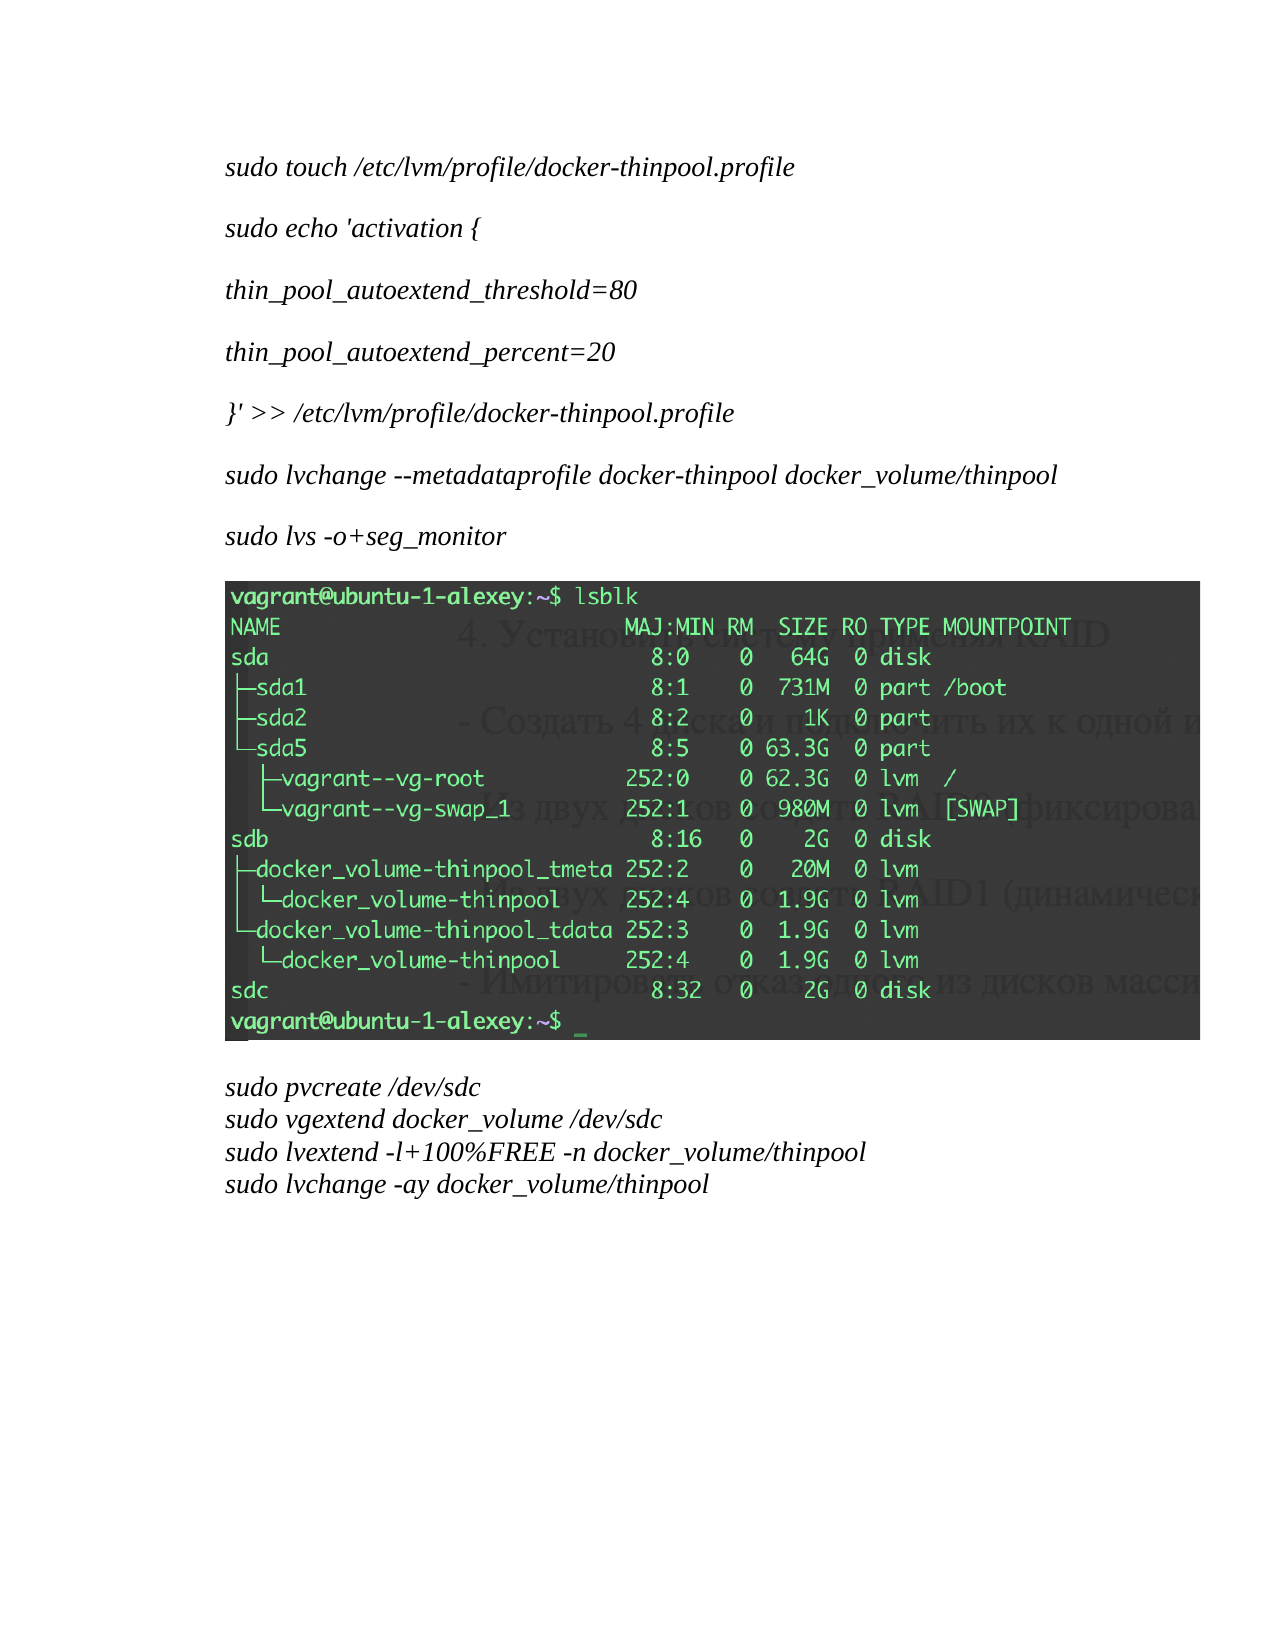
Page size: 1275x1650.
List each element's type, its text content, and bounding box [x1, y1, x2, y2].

text thin_pool_autoextend_threshold=80 [225, 273, 1125, 306]
text sudo pvcreate /dev/sdc [150, 1070, 1125, 1102]
text }' >> /etc/lvm/profile/docker-thinpool.profile [225, 396, 1125, 429]
text sudo lvs -o+seg_monitor [225, 519, 1125, 552]
text sudo echo 'activation { [225, 212, 1125, 244]
text sudo touch /etc/lvm/profile/docker-thinpool.profile [225, 150, 1125, 182]
text sudo lvextend -l+100%FREE -n docker_volume/thinpool [150, 1134, 1125, 1167]
text thin_pool_autoextend_percent=20 [225, 335, 1125, 367]
text sudo vgextend docker_volume /dev/sdc [150, 1102, 1125, 1134]
text sudo lvchange -ay docker_volume/thinpool [150, 1167, 1125, 1199]
picture [225, 581, 1200, 1041]
text sudo lvchange --metadataprofile docker-thinpool docker_volume/thinpool [225, 458, 1125, 490]
